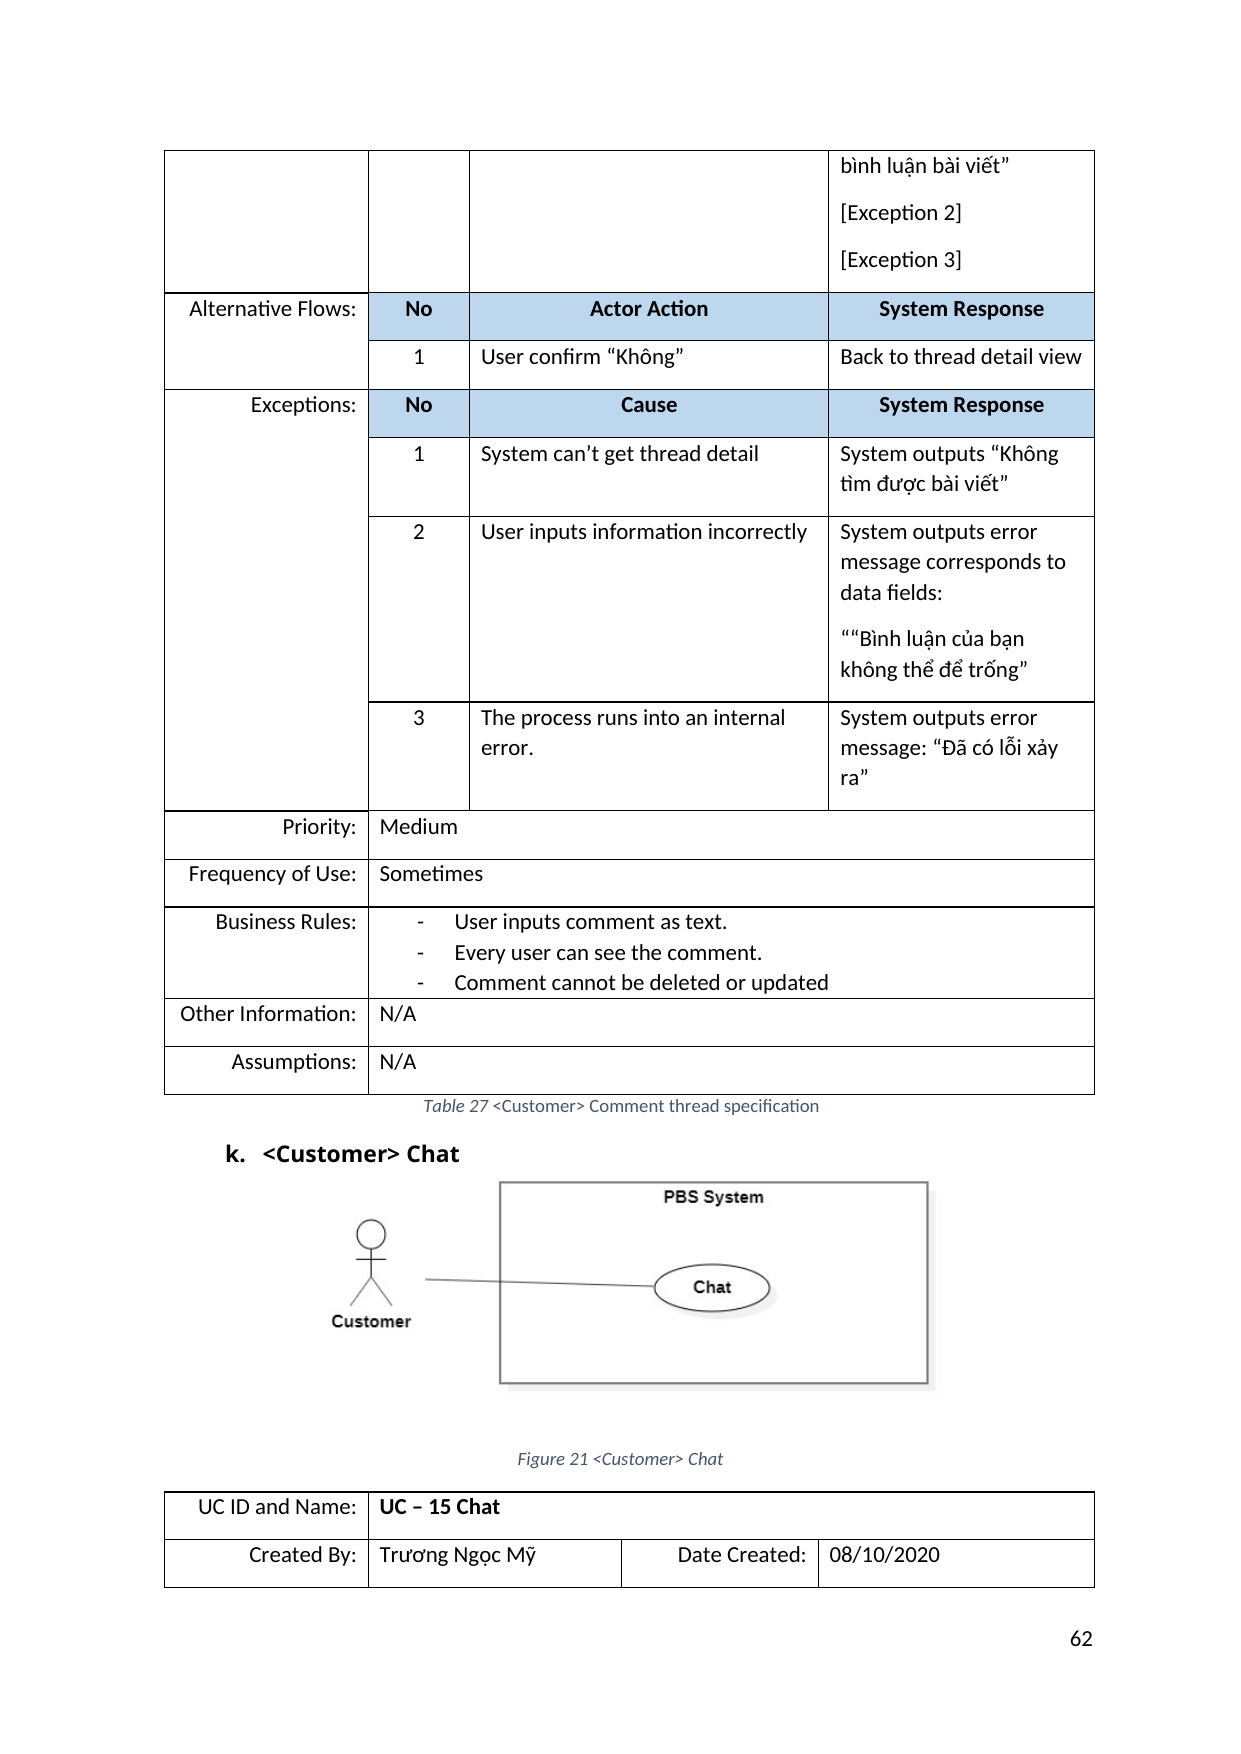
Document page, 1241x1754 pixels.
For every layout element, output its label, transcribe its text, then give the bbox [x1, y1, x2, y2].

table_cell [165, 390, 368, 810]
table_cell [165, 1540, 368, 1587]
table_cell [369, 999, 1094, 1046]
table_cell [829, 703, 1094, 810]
text Figure 21 <Customer> Chat [150, 1448, 1093, 1471]
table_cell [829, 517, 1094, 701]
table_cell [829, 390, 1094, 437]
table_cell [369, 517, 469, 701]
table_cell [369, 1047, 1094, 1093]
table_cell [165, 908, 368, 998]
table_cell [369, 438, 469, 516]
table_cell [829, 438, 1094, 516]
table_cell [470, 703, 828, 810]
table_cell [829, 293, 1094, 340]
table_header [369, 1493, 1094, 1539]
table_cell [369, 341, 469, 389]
picture [307, 1172, 973, 1429]
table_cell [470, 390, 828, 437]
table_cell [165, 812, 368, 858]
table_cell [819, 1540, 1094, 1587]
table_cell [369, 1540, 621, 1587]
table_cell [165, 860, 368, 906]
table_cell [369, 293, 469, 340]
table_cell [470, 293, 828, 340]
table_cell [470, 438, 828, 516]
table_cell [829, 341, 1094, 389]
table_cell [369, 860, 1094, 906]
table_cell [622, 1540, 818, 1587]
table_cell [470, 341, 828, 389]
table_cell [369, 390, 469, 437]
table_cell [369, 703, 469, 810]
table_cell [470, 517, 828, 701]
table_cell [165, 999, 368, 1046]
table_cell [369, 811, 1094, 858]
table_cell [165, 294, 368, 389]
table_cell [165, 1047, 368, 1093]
subtitle <Customer> Chat [225, 1138, 1093, 1169]
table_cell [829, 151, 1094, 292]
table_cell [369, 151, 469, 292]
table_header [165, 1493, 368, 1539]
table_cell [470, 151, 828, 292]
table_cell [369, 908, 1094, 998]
text Table 27 <Customer> Comment thread specification [150, 1094, 1093, 1117]
